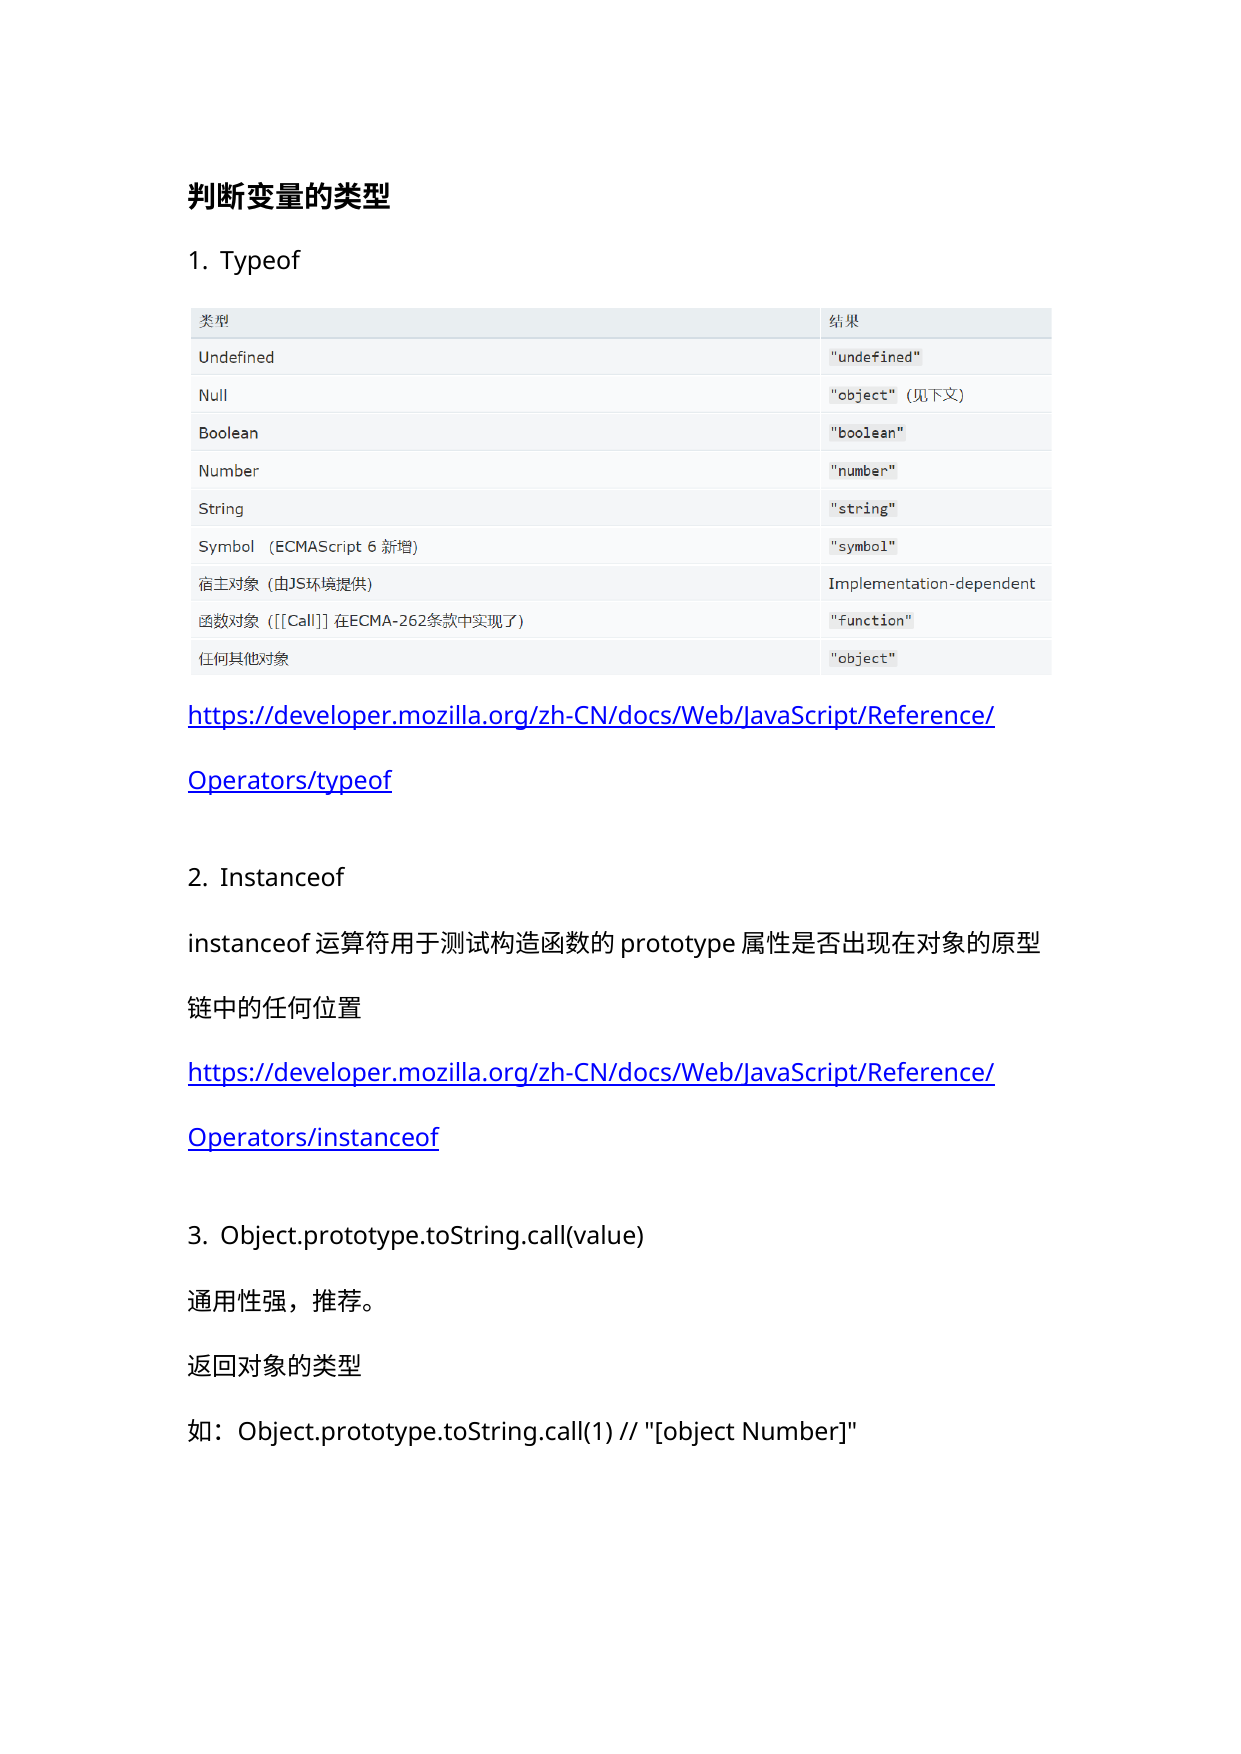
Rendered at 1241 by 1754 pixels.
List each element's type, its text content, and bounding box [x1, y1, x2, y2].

list Object.prototype.toString.call(value) [187, 1202, 1053, 1267]
list 返回对象的类型 [187, 1332, 1053, 1397]
list Instanceof [187, 844, 1053, 909]
list 如：Object.prototype.toString.call(1) // "[object Number]" [187, 1397, 1053, 1462]
list 通用性强，推荐。 [187, 1267, 1053, 1332]
list https://developer.mozilla.org/zh-CN/docs/Web/JavaScript/Reference/Operators/typeof [187, 682, 1053, 812]
list https://developer.mozilla.org/zh-CN/docs/Web/JavaScript/Reference/Operators/instanceof [187, 1039, 1053, 1169]
list 判断变量的类型 [187, 162, 1053, 227]
list instanceof运算符用于测试构造函数的prototype属性是否出现在对象的原型链中的任何位置 [187, 909, 1053, 1039]
picture [187, 299, 1052, 675]
list Typeof [187, 227, 1053, 292]
